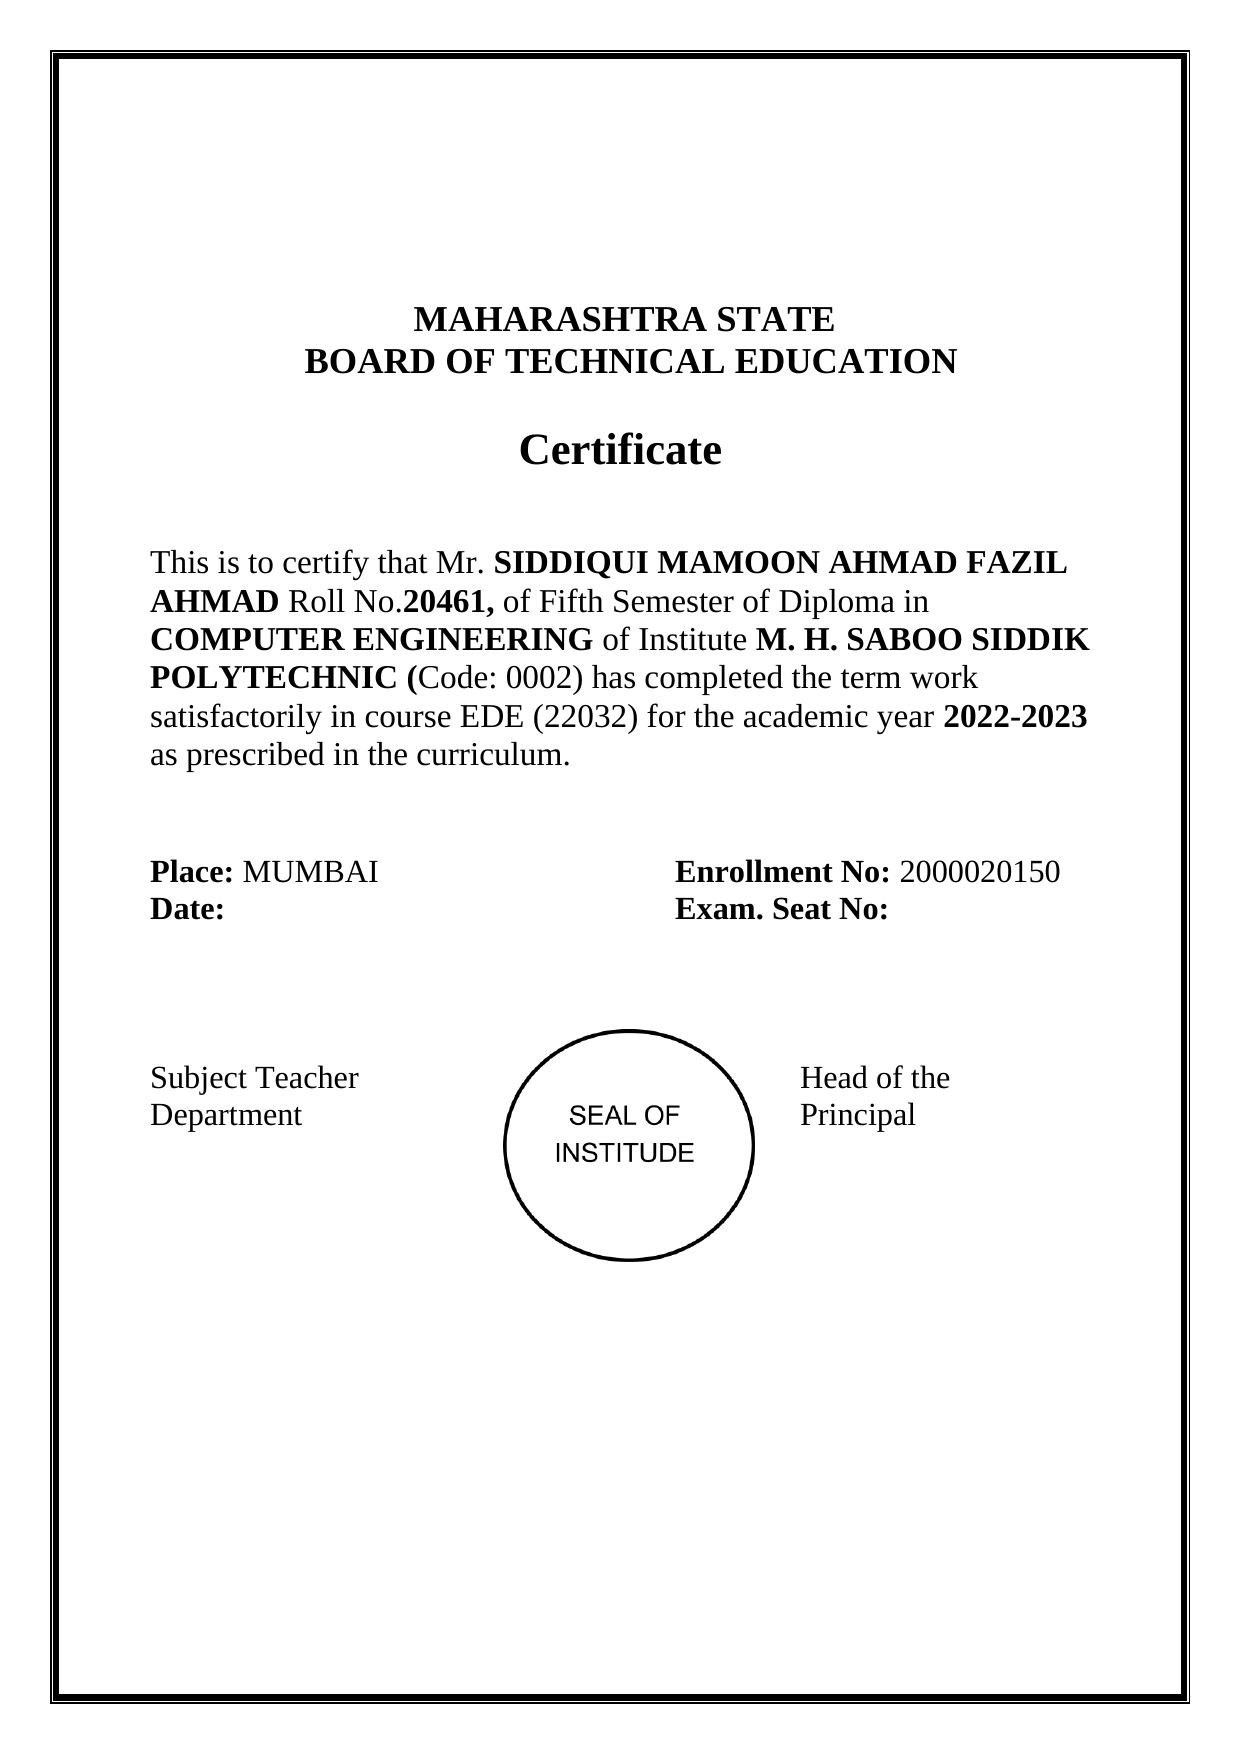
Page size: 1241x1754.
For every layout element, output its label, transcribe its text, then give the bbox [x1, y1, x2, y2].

text Certificate [150, 423, 1090, 474]
text Place: MUMBAI Enrollment No: 2000020150 [150, 852, 1090, 889]
text Subject Teacher Head of the Department Principal [775, 1058, 1090, 1132]
picture [494, 1023, 775, 1272]
text Date: Exam. Seat No: [150, 889, 1090, 926]
text BOARD OF TECHNICAL EDUCATION [150, 339, 1090, 381]
text Subject Teacher Head of the Department Principal [150, 1058, 494, 1132]
text This is to certify that Mr. SIDDIQUI MAMOON AHMAD FAZIL AHMAD Roll No.20461, of Fifth Semester of Diploma in COMPUTER ENGINEERING of Institute M. H. SABOO SIDDIK POLYTECHNIC (Code: 0002) has completed the term work satisfactorily in course EDE (22032) for the academic year 2022-2023 as prescribed in the curriculum. [150, 542, 1090, 772]
text MAHARASHTRA STATE [150, 297, 1090, 339]
